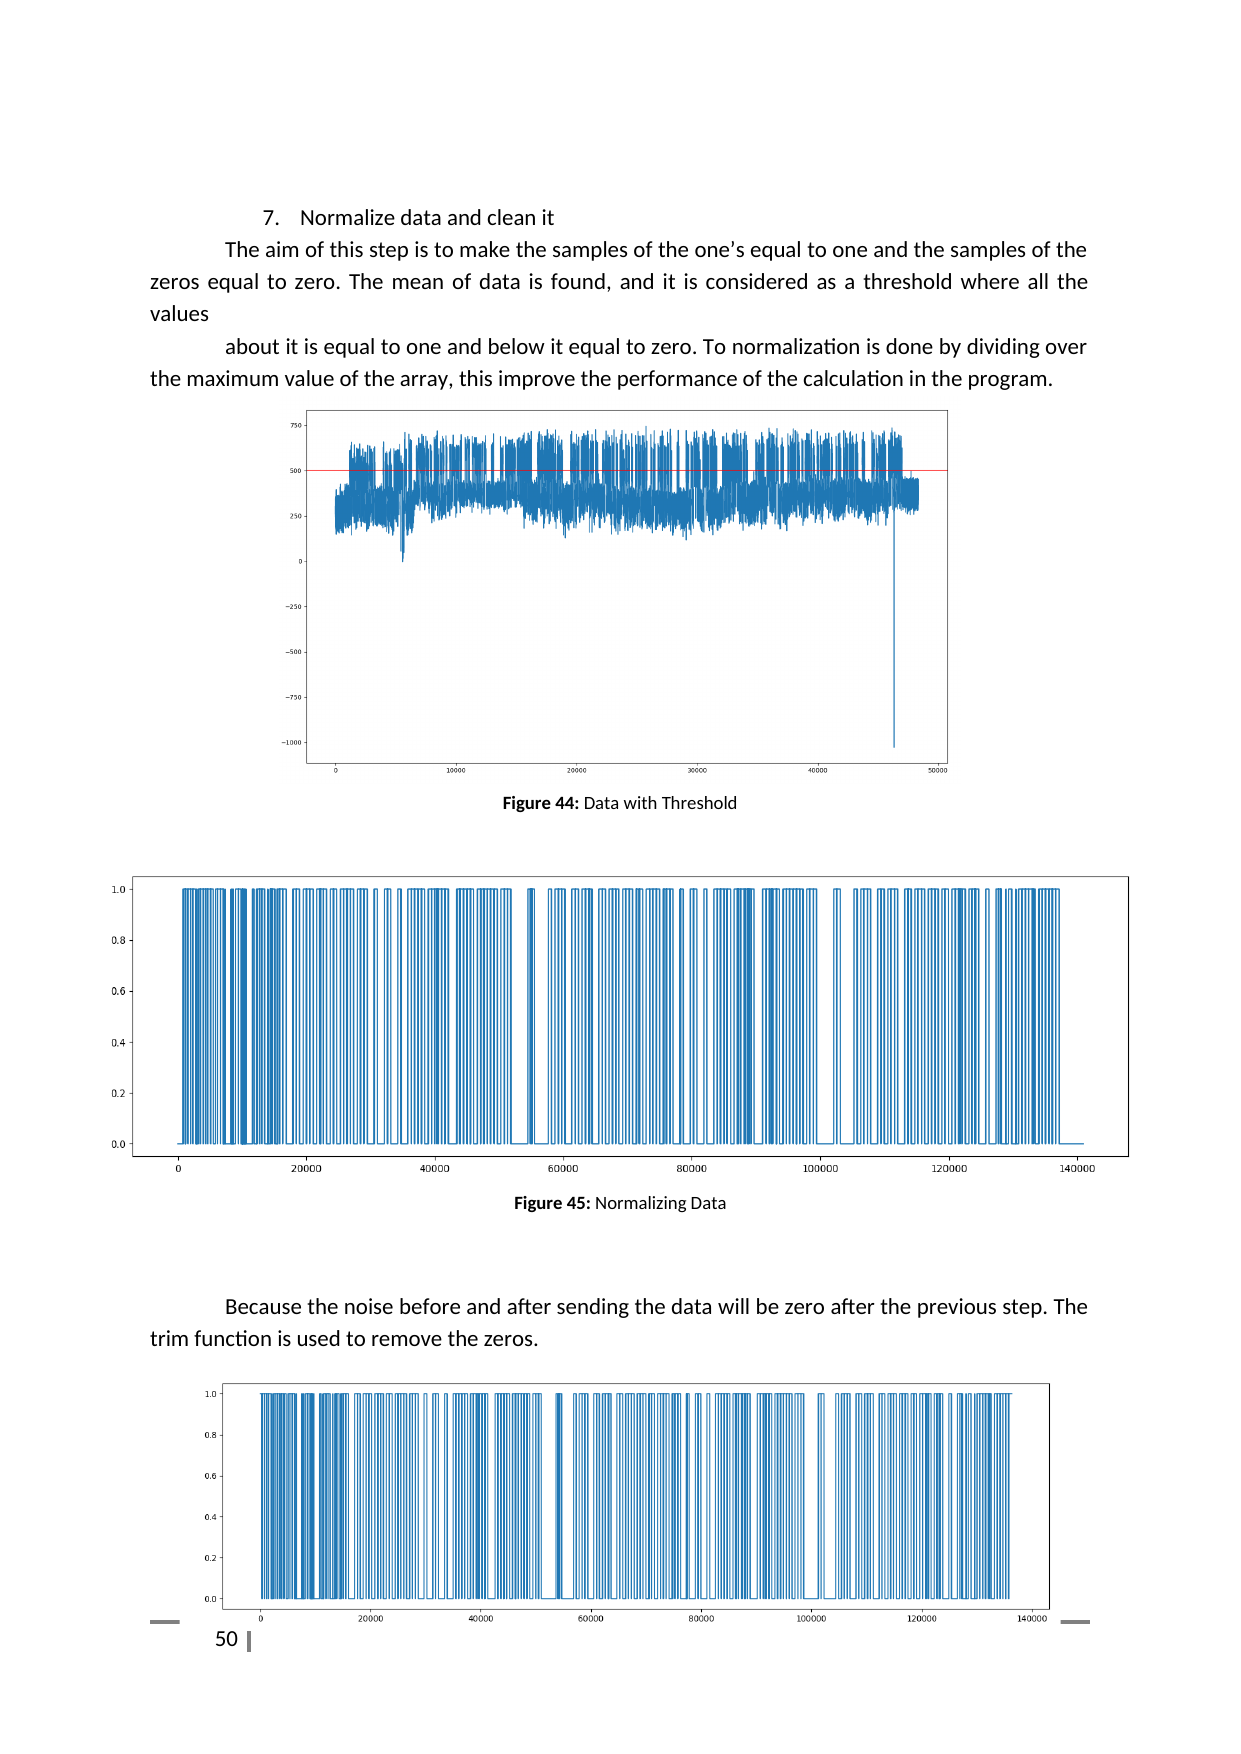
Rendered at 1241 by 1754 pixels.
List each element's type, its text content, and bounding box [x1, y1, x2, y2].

picture [179, 1362, 1061, 1631]
picture [278, 396, 962, 784]
list about it is equal to one and below it equal to zero. To normalization is done by dividing over the maximum value of the array, this improve the performance of the calculation in the program. [150, 332, 1090, 392]
picture [92, 855, 1148, 1184]
list Because the noise before and after sending the data will be zero after the previous step. The trim function is used to remove the zeros. [150, 1292, 1090, 1353]
list The aim of this step is to make the samples of the one’s equal to one and the samples of the zeros equal to zero. The mean of data is found, and it is considered as a threshold where all the values [150, 235, 1090, 328]
list Normalize data and clean it [262, 203, 1090, 231]
